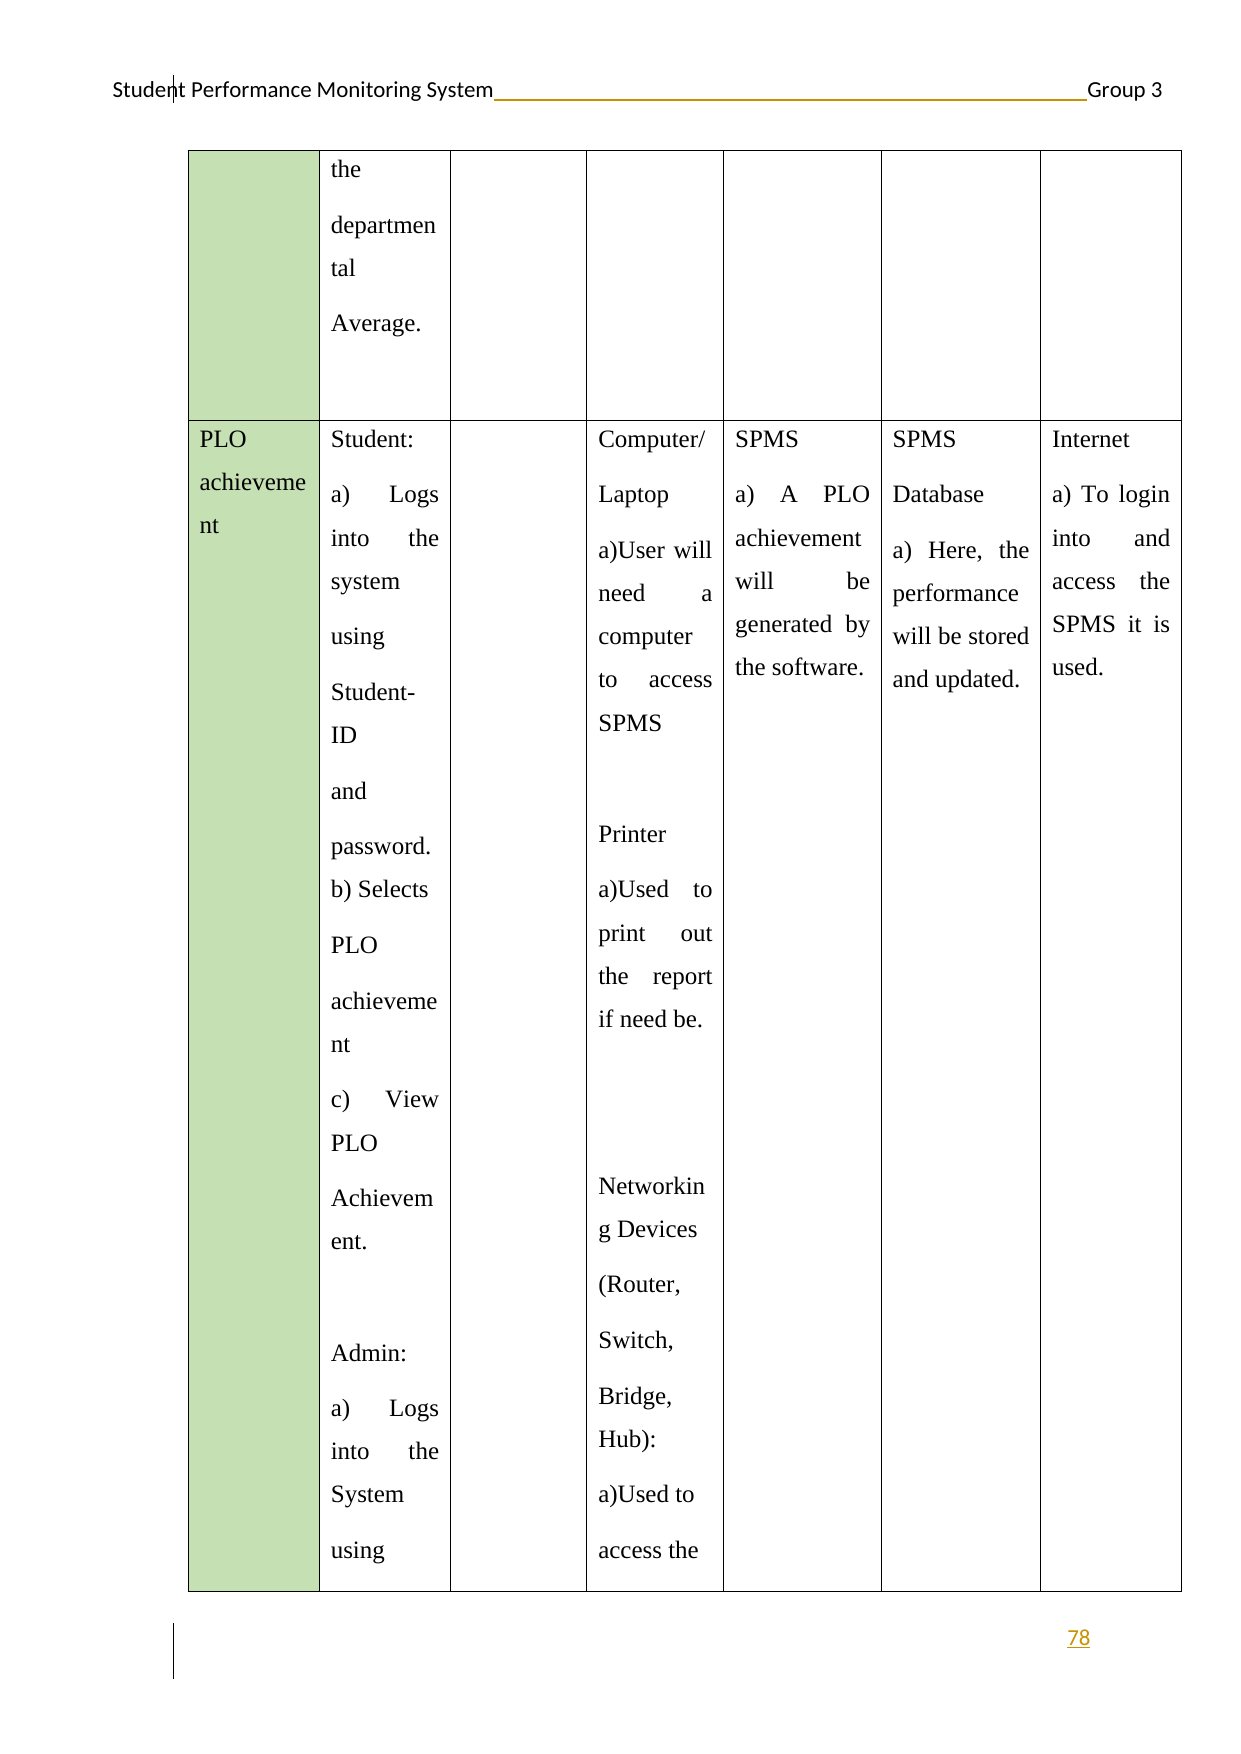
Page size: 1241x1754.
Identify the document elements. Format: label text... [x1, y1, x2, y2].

table_cell PLO achievement [189, 421, 319, 1591]
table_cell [320, 151, 450, 420]
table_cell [189, 151, 319, 420]
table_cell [320, 421, 450, 1591]
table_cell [882, 151, 1040, 420]
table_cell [587, 151, 723, 420]
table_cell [1041, 421, 1181, 1591]
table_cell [724, 151, 881, 420]
table_cell [451, 421, 586, 1591]
table_cell [451, 151, 586, 420]
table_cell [587, 421, 723, 1591]
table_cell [1041, 151, 1181, 420]
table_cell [882, 421, 1040, 1591]
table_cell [724, 421, 881, 1591]
